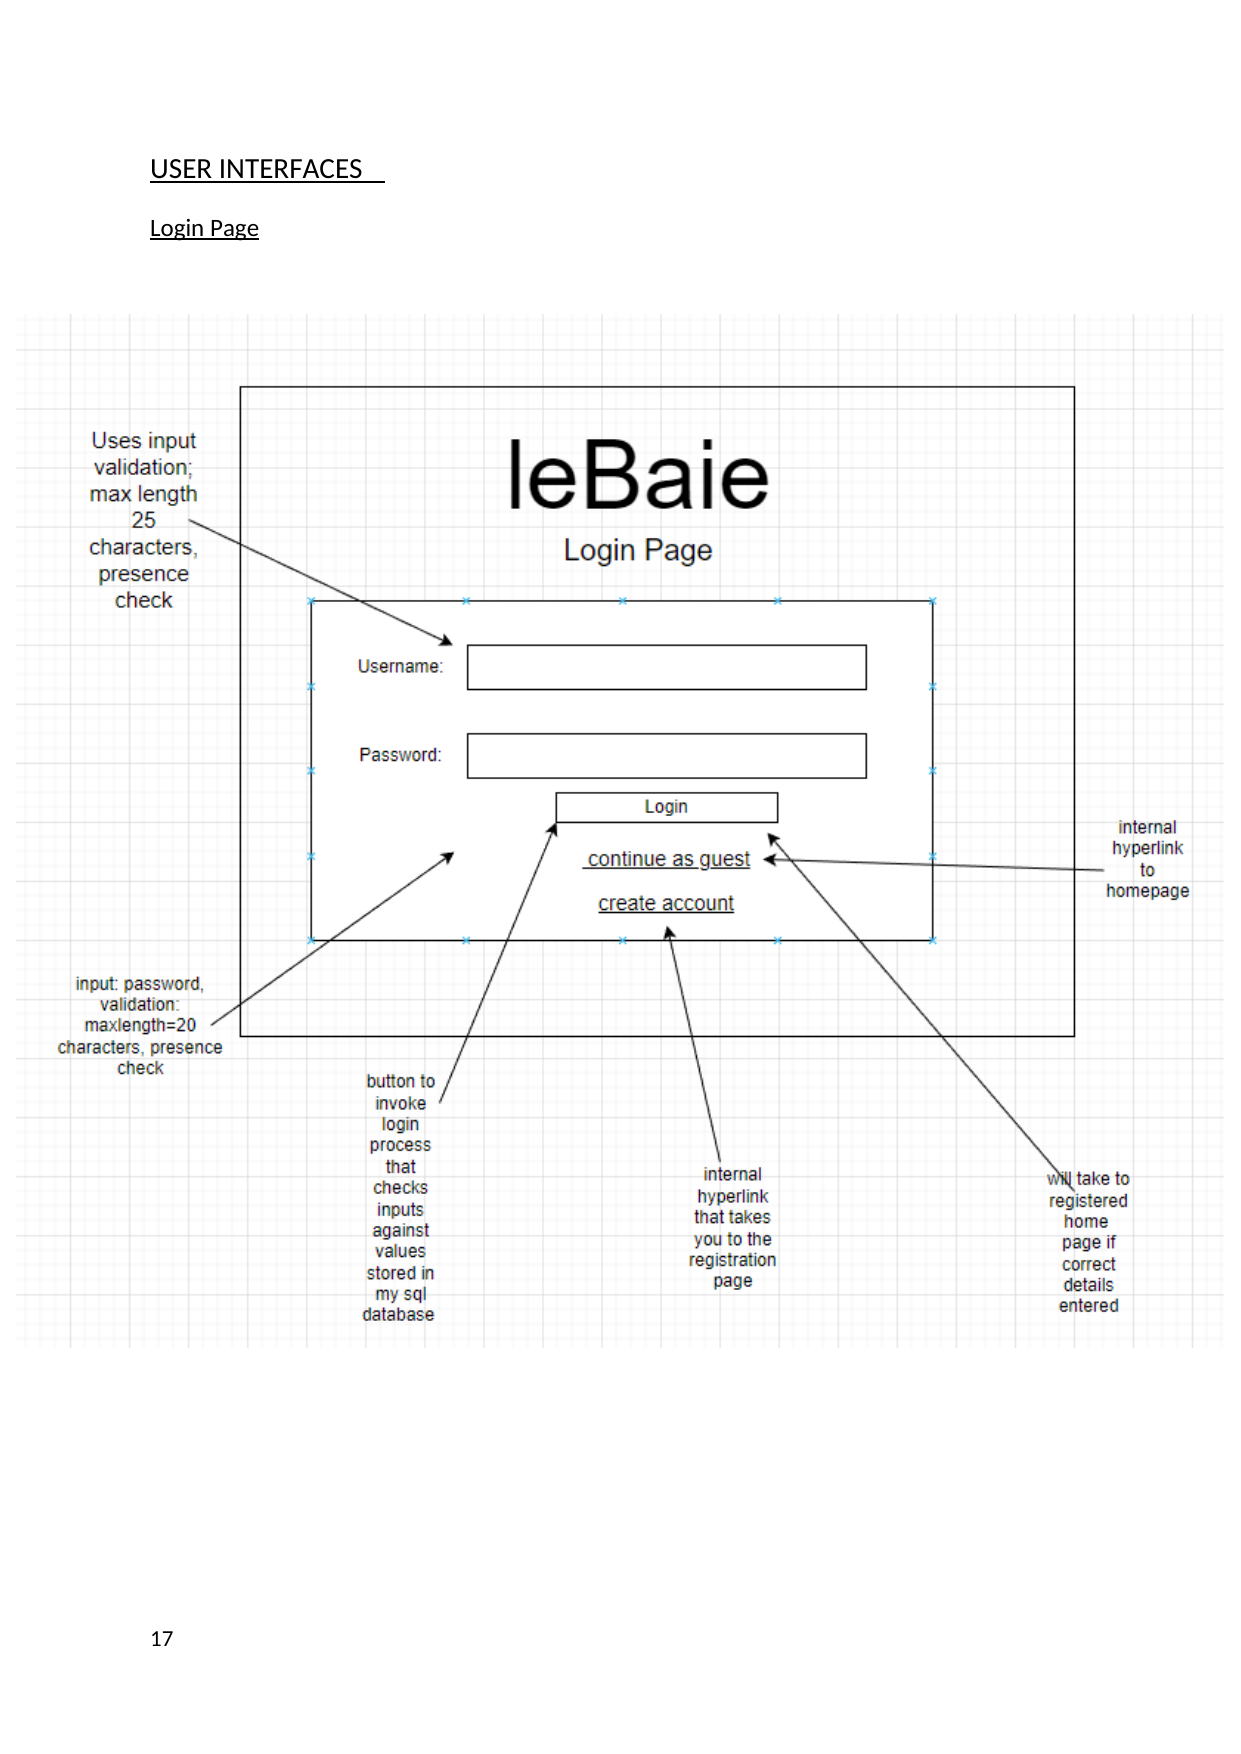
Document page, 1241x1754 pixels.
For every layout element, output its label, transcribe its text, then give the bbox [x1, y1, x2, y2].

picture [14, 314, 1224, 1346]
text USER INTERFACES [150, 150, 1090, 186]
text Login Page [150, 212, 1090, 242]
